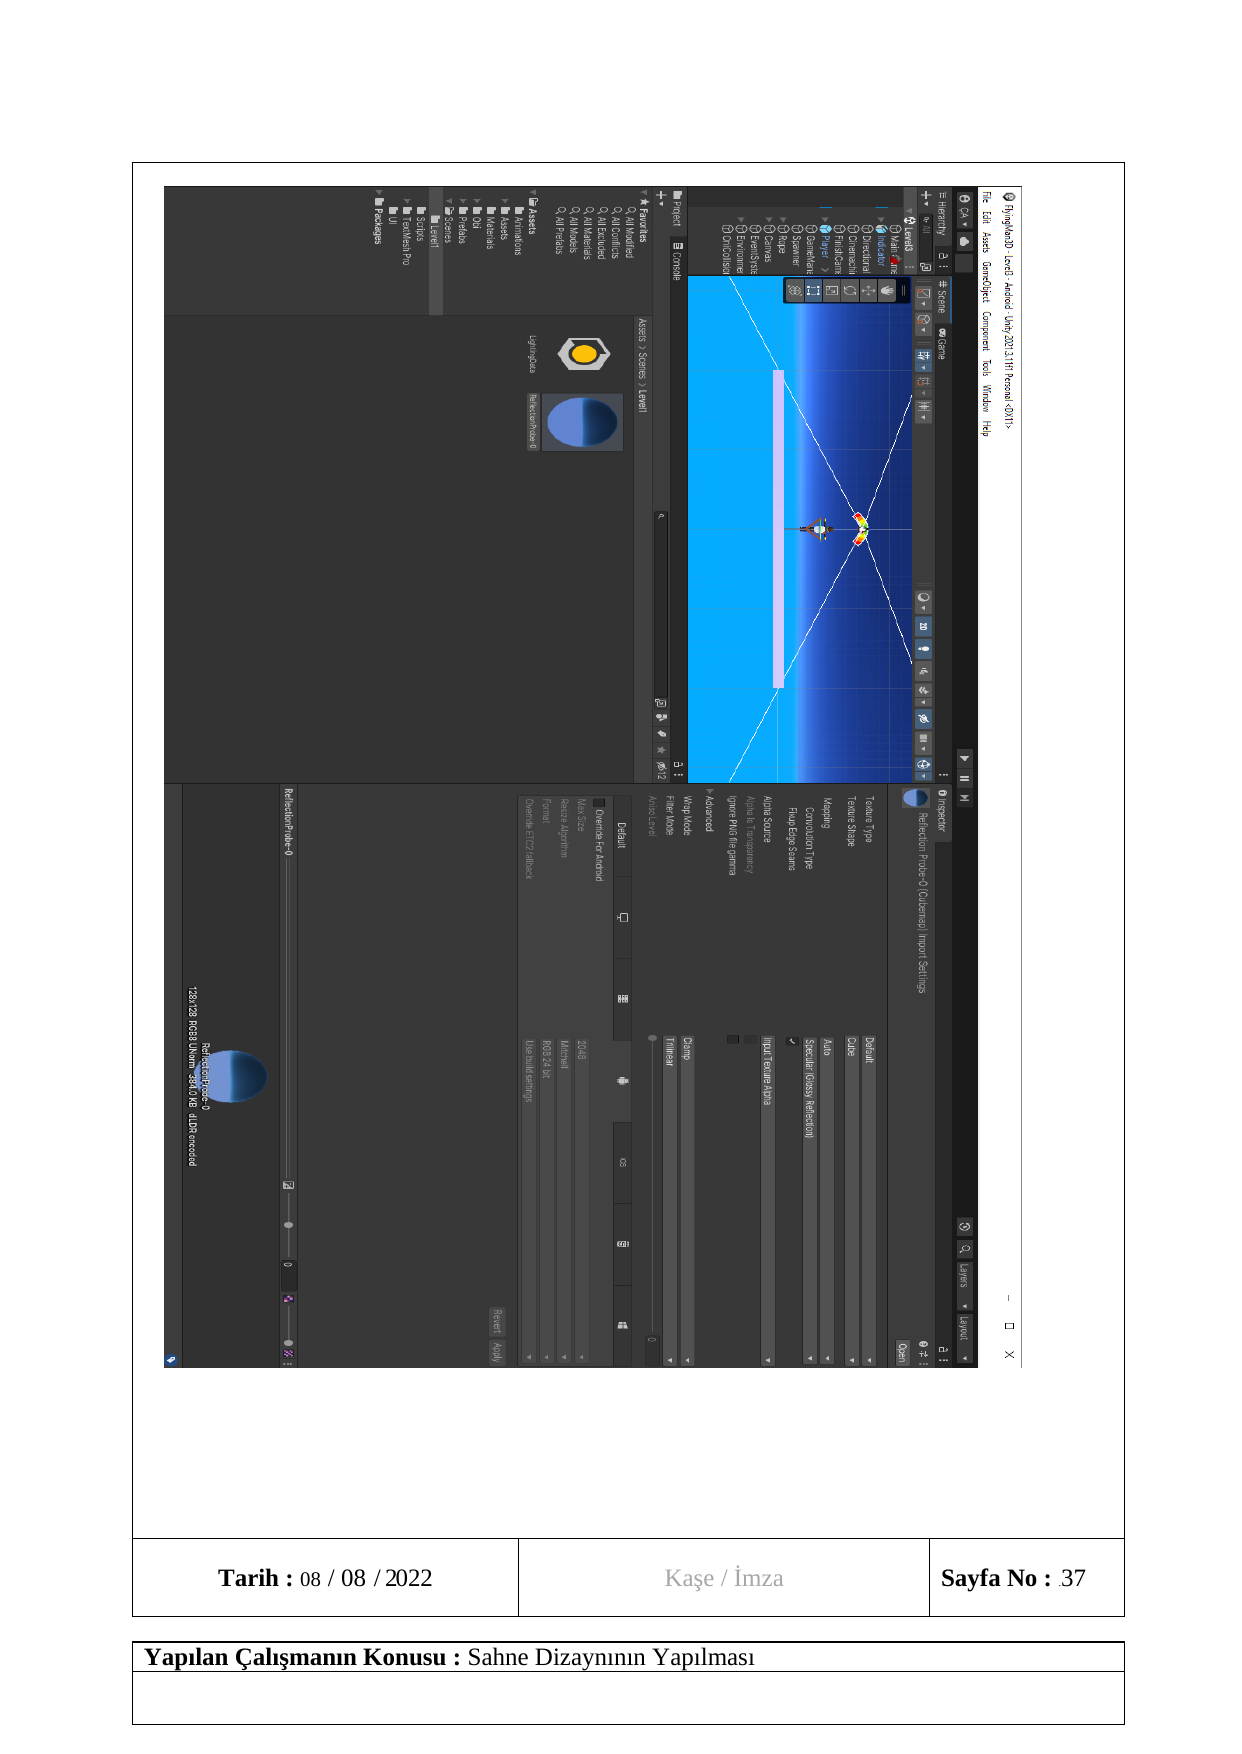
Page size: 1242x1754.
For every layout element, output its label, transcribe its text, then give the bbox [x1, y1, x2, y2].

table_header [133, 163, 1124, 1538]
picture [164, 186, 1022, 1368]
table_cell Sayfa No : .37 [930, 1539, 1124, 1616]
table_cell Kaşe / İmza [519, 1539, 929, 1616]
table_cell Tarih : 08 / 08 / 2022 [133, 1539, 518, 1616]
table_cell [133, 1672, 1124, 1724]
table_header Yapılan Çalışmanın Konusu : Sahne Dizaynının Yapılması [133, 1643, 1124, 1671]
